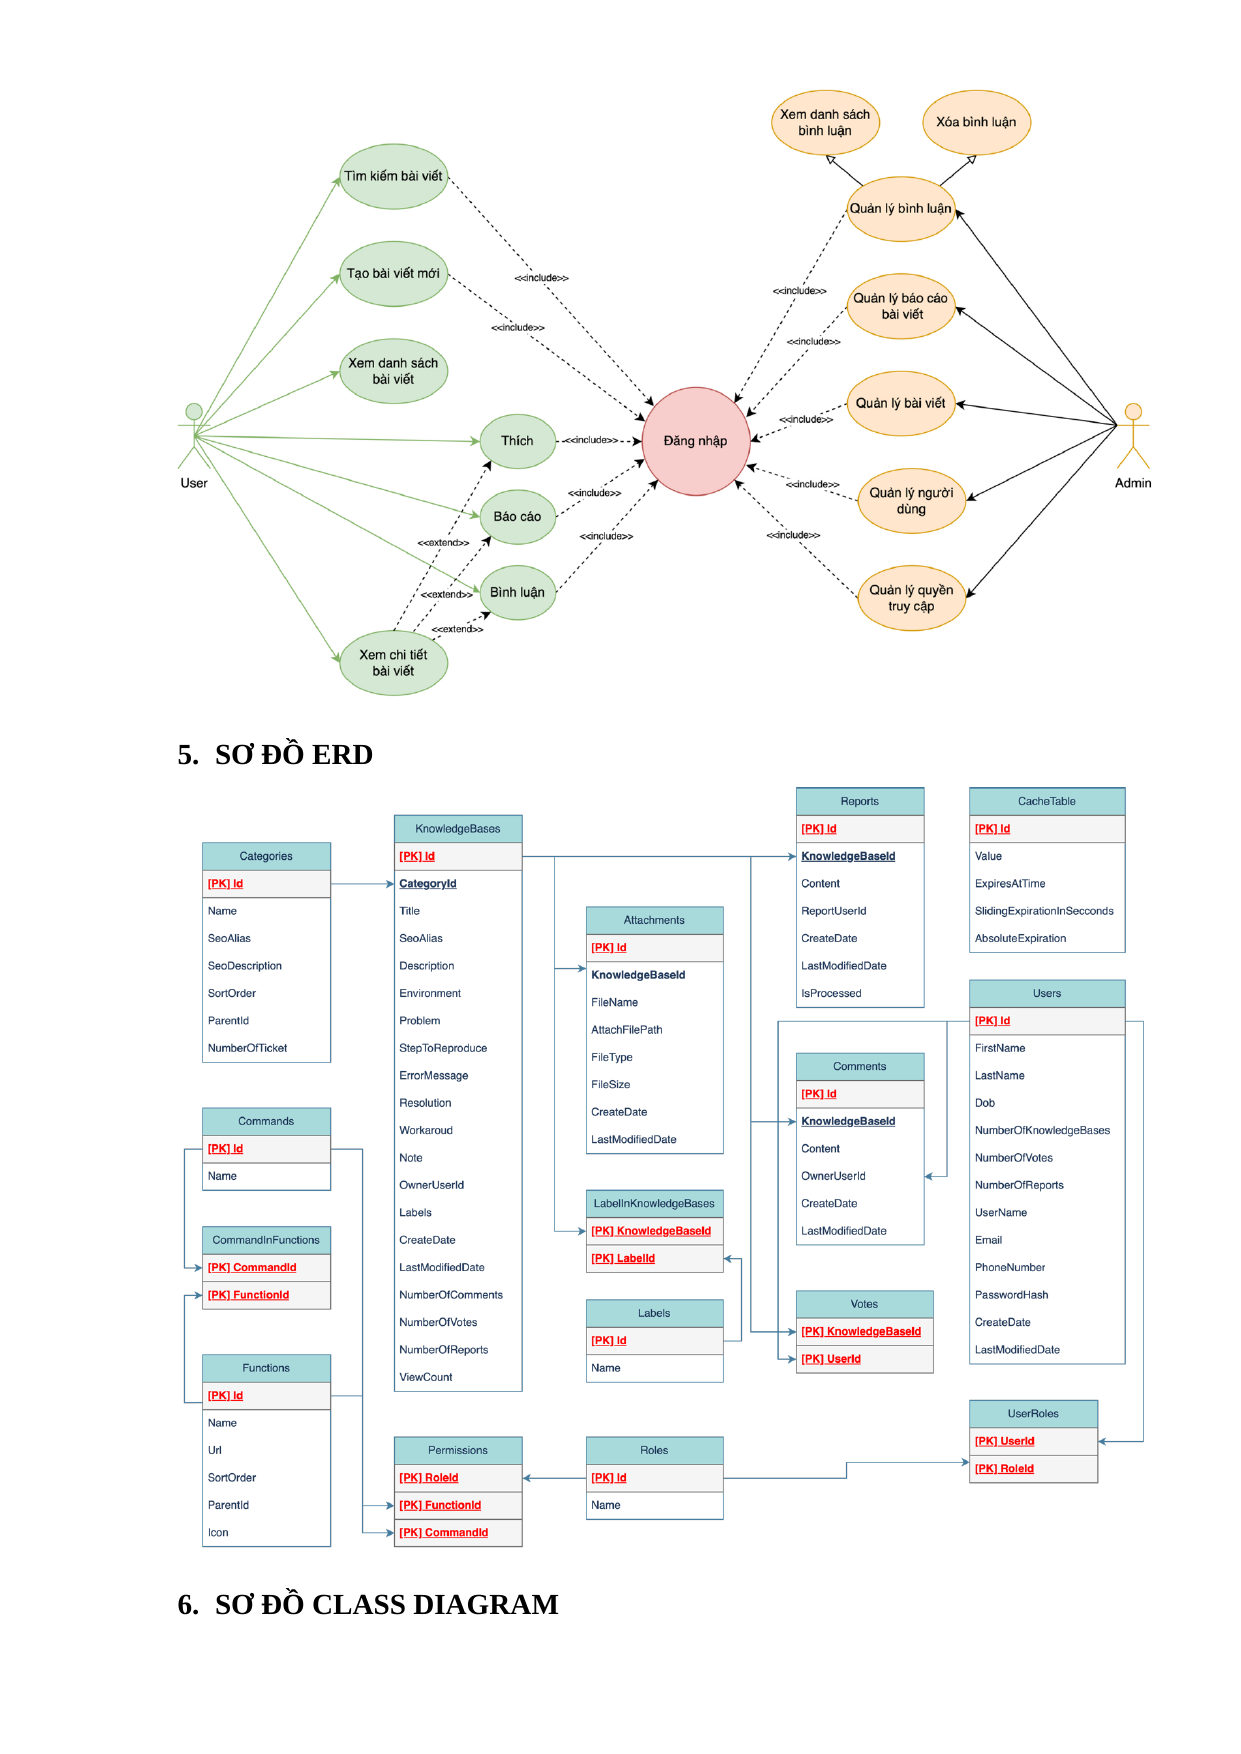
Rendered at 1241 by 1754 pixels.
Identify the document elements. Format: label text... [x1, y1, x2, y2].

list SƠ ĐỒ ERD [177, 737, 1152, 771]
picture [177, 787, 1152, 1548]
list SƠ ĐỒ CLASS DIAGRAM [177, 1587, 1152, 1620]
picture [177, 88, 1152, 698]
